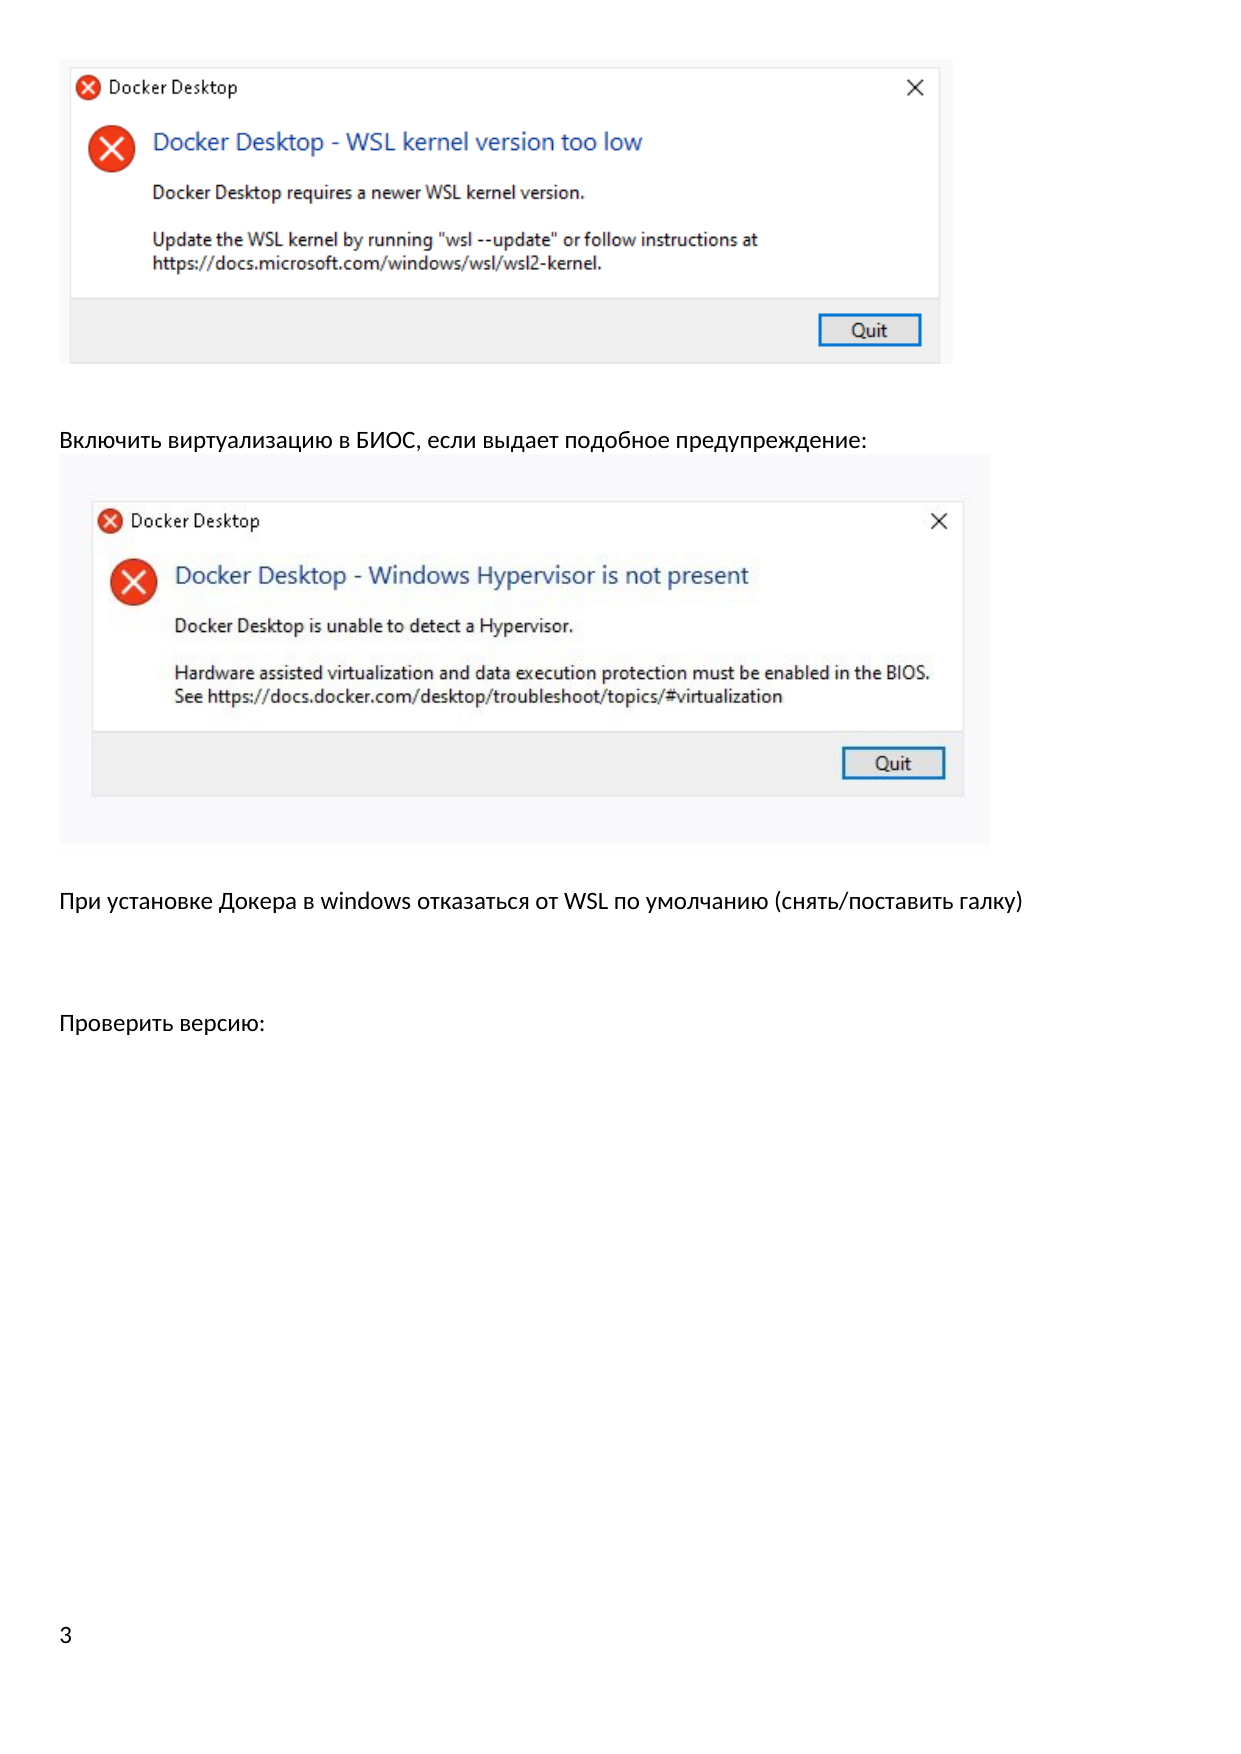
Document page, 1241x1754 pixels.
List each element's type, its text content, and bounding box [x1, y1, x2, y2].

text При установке Докера в windows отказаться от WSL по умолчанию (снять/поставить галку) [59, 885, 1181, 916]
picture [59, 59, 953, 364]
text Включить виртуализацию в БИОС, если выдает подобное предупреждение: [59, 424, 1181, 455]
picture [59, 454, 991, 855]
text Проверить версию: [59, 1007, 1181, 1038]
